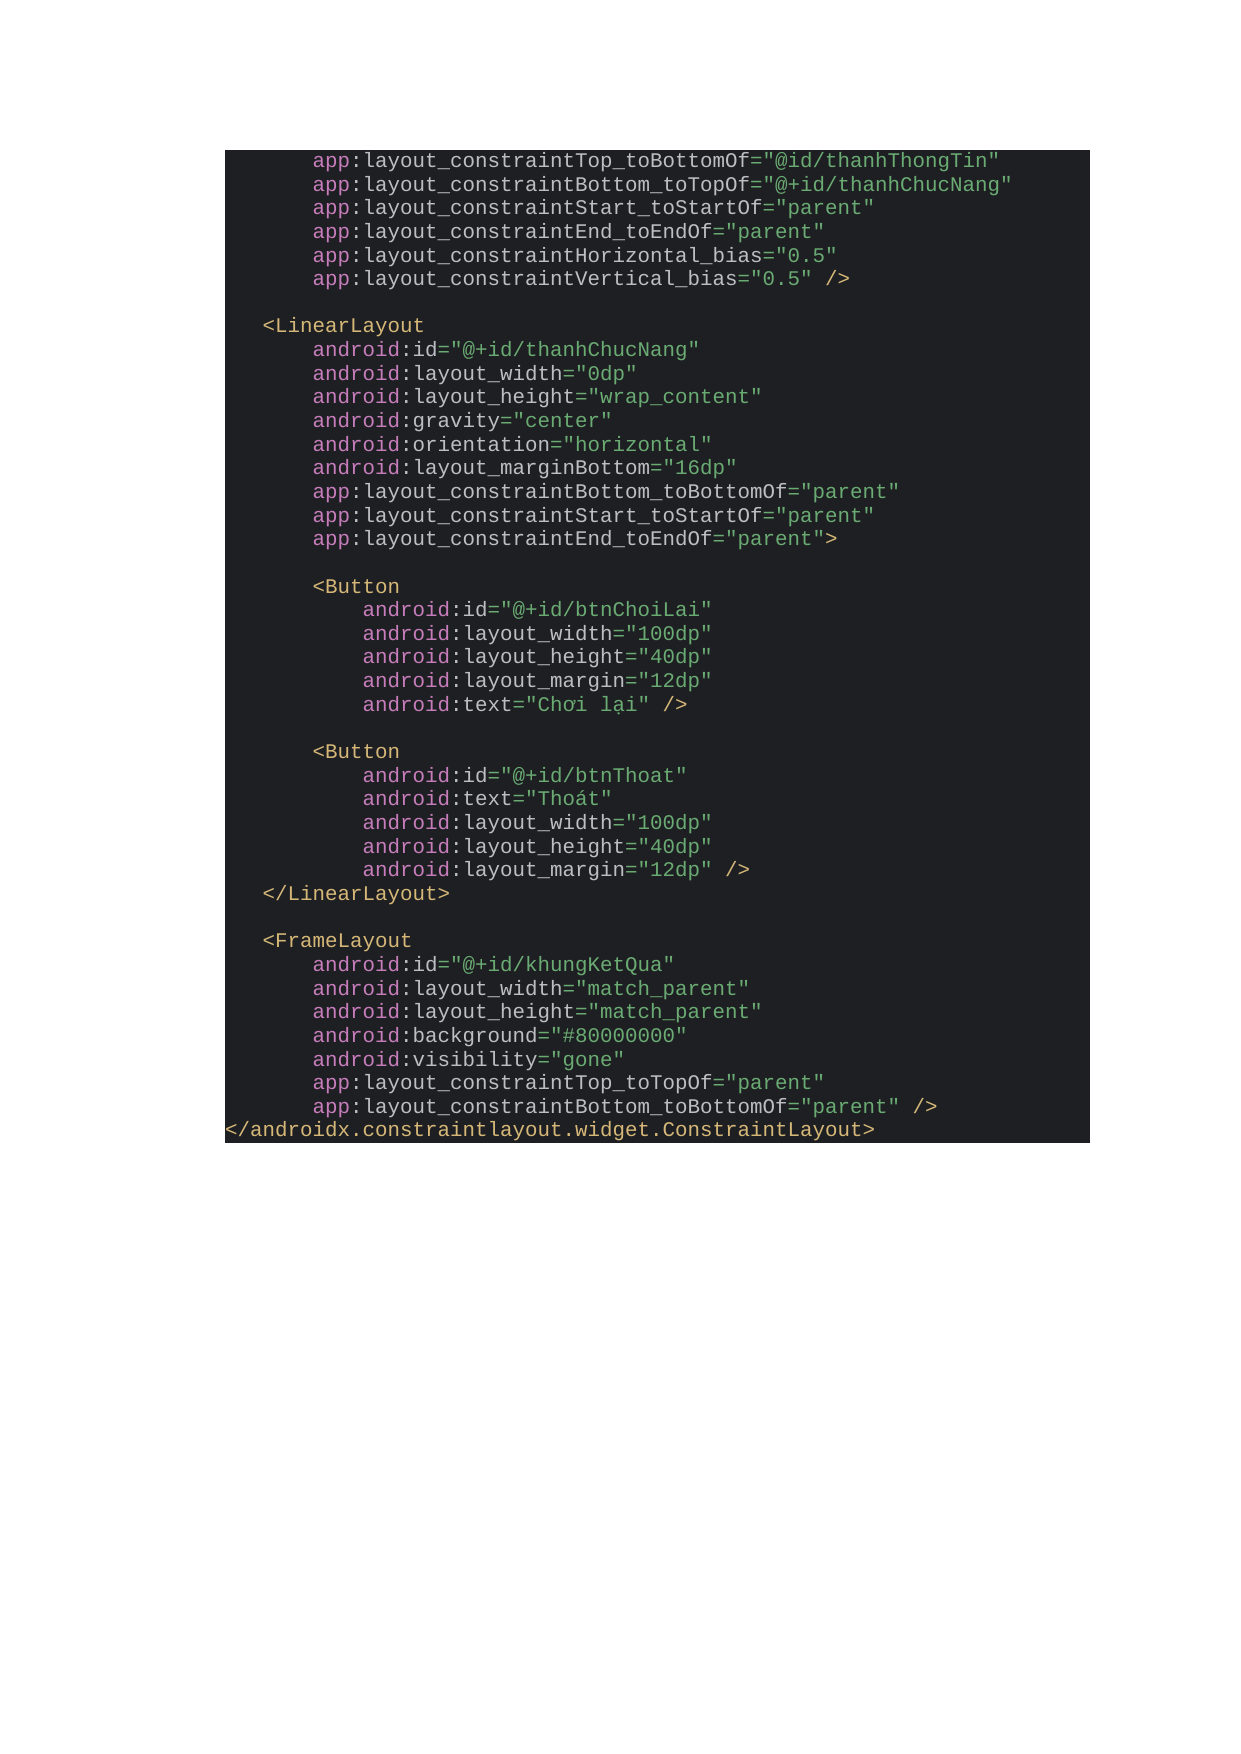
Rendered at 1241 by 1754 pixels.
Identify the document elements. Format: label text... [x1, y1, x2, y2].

text android:text="Thoát" [225, 788, 1090, 812]
text android:layout_width="100dp" [225, 812, 1090, 836]
text android:background="#80000000" [225, 1025, 1090, 1048]
text android:layout_margin="12dp" /> [225, 859, 1090, 883]
text android:layout_width="100dp" [225, 623, 1090, 647]
text <Button [225, 576, 1090, 599]
text <FrameLayout [225, 930, 1090, 954]
text android:layout_marginBottom="16dp" [225, 457, 1090, 481]
text app:layout_constraintBottom_toTopOf="@+id/thanhChucNang" [225, 174, 1090, 197]
text android:gravity="center" [225, 410, 1090, 434]
text app:layout_constraintStart_toStartOf="parent" [225, 197, 1090, 221]
text app:layout_constraintTop_toTopOf="parent" [225, 1072, 1090, 1096]
text app:layout_constraintBottom_toBottomOf="parent" [225, 481, 1090, 505]
text android:layout_height="40dp" [225, 836, 1090, 859]
text android:visibility="gone" [225, 1048, 1090, 1072]
text android:layout_height="40dp" [225, 647, 1090, 670]
text android:text/> [225, 694, 1090, 717]
text app:layout_constraintHorizontal_bias="0.5" [225, 244, 1090, 268]
text android:id="@+id/btnChoiLai" [225, 599, 1090, 623]
text app:layout_constraintStart_toStartOf="parent" [225, 505, 1090, 528]
text <Button [225, 741, 1090, 765]
text </androidx.constraintlayout.widget.ConstraintLayout> [225, 1119, 1090, 1143]
text android:layout_height="match_parent" [225, 1001, 1090, 1025]
text app:layout_constraintEnd_toEndOf="parent"> [225, 528, 1090, 552]
text android:layout_margin="12dp" [225, 670, 1090, 694]
text app:layout_constraintBottom_toBottomOf="parent" /> [225, 1096, 1090, 1119]
text android:id="@+id/khungKetQua" [225, 954, 1090, 978]
text </LinearLayout> [225, 883, 1090, 907]
text android:layout_height="wrap_content" [225, 386, 1090, 410]
text app:layout_constraintTop_toBottomOf="@id/thanhThongTin" [225, 150, 1090, 174]
text android:orientation="horizontal" [225, 434, 1090, 457]
text android:id="@+id/btnThoat" [225, 765, 1090, 788]
text android:layout_width="match_parent" [225, 978, 1090, 1001]
text <LinearLayout [225, 316, 1090, 339]
text android:id="@+id/thanhChucNang" [225, 339, 1090, 363]
text app:layout_constraintVertical_bias="0.5" /> [225, 268, 1090, 292]
text android:layout_width="0dp" [225, 363, 1090, 386]
text app:layout_constraintEnd_toEndOf="parent" [225, 221, 1090, 244]
